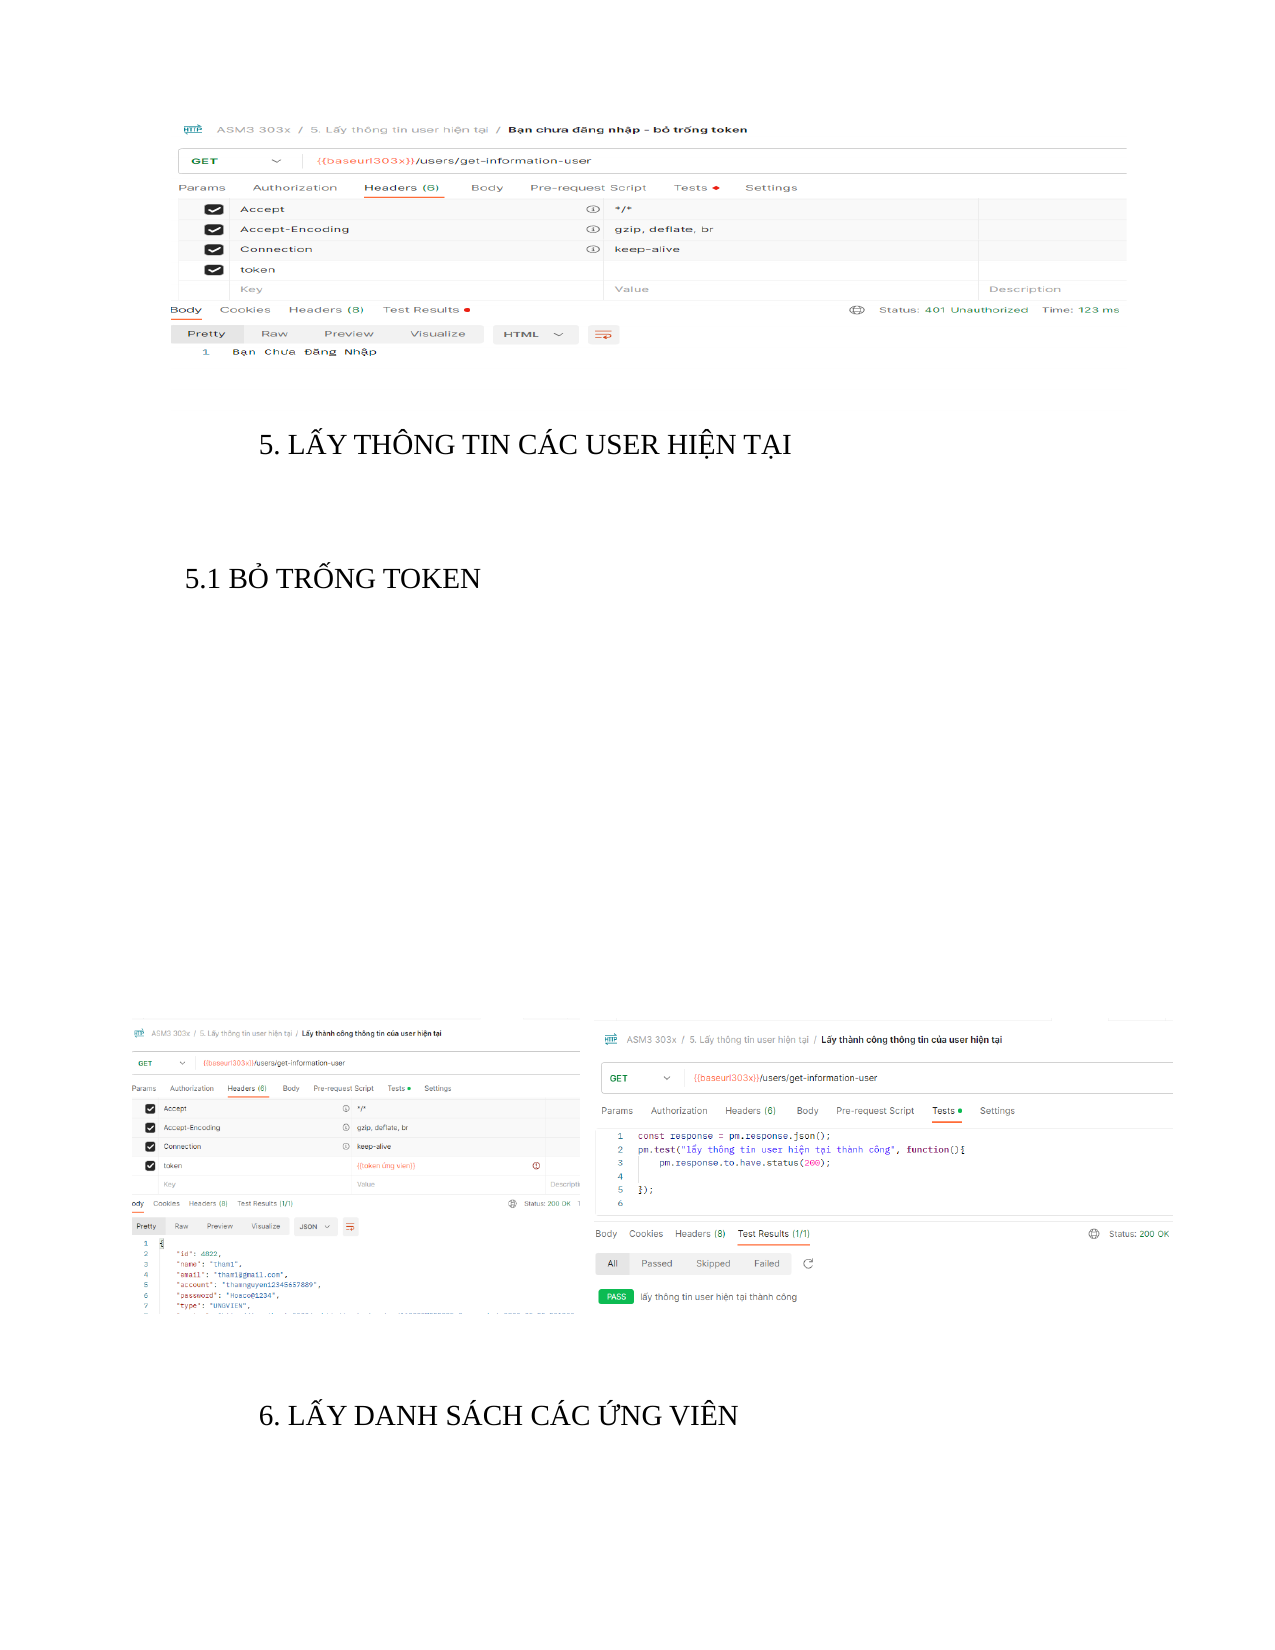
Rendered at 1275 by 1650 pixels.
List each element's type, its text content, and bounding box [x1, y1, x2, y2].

picture [132, 1018, 580, 1314]
text 5.1 BỎ TRỐNG TOKEN [177, 561, 1186, 594]
picture [594, 1018, 1173, 1314]
picture [171, 115, 1127, 411]
list 6. LẤY DANH SÁCH CÁC ỨNG VIÊN [258, 1398, 1186, 1431]
